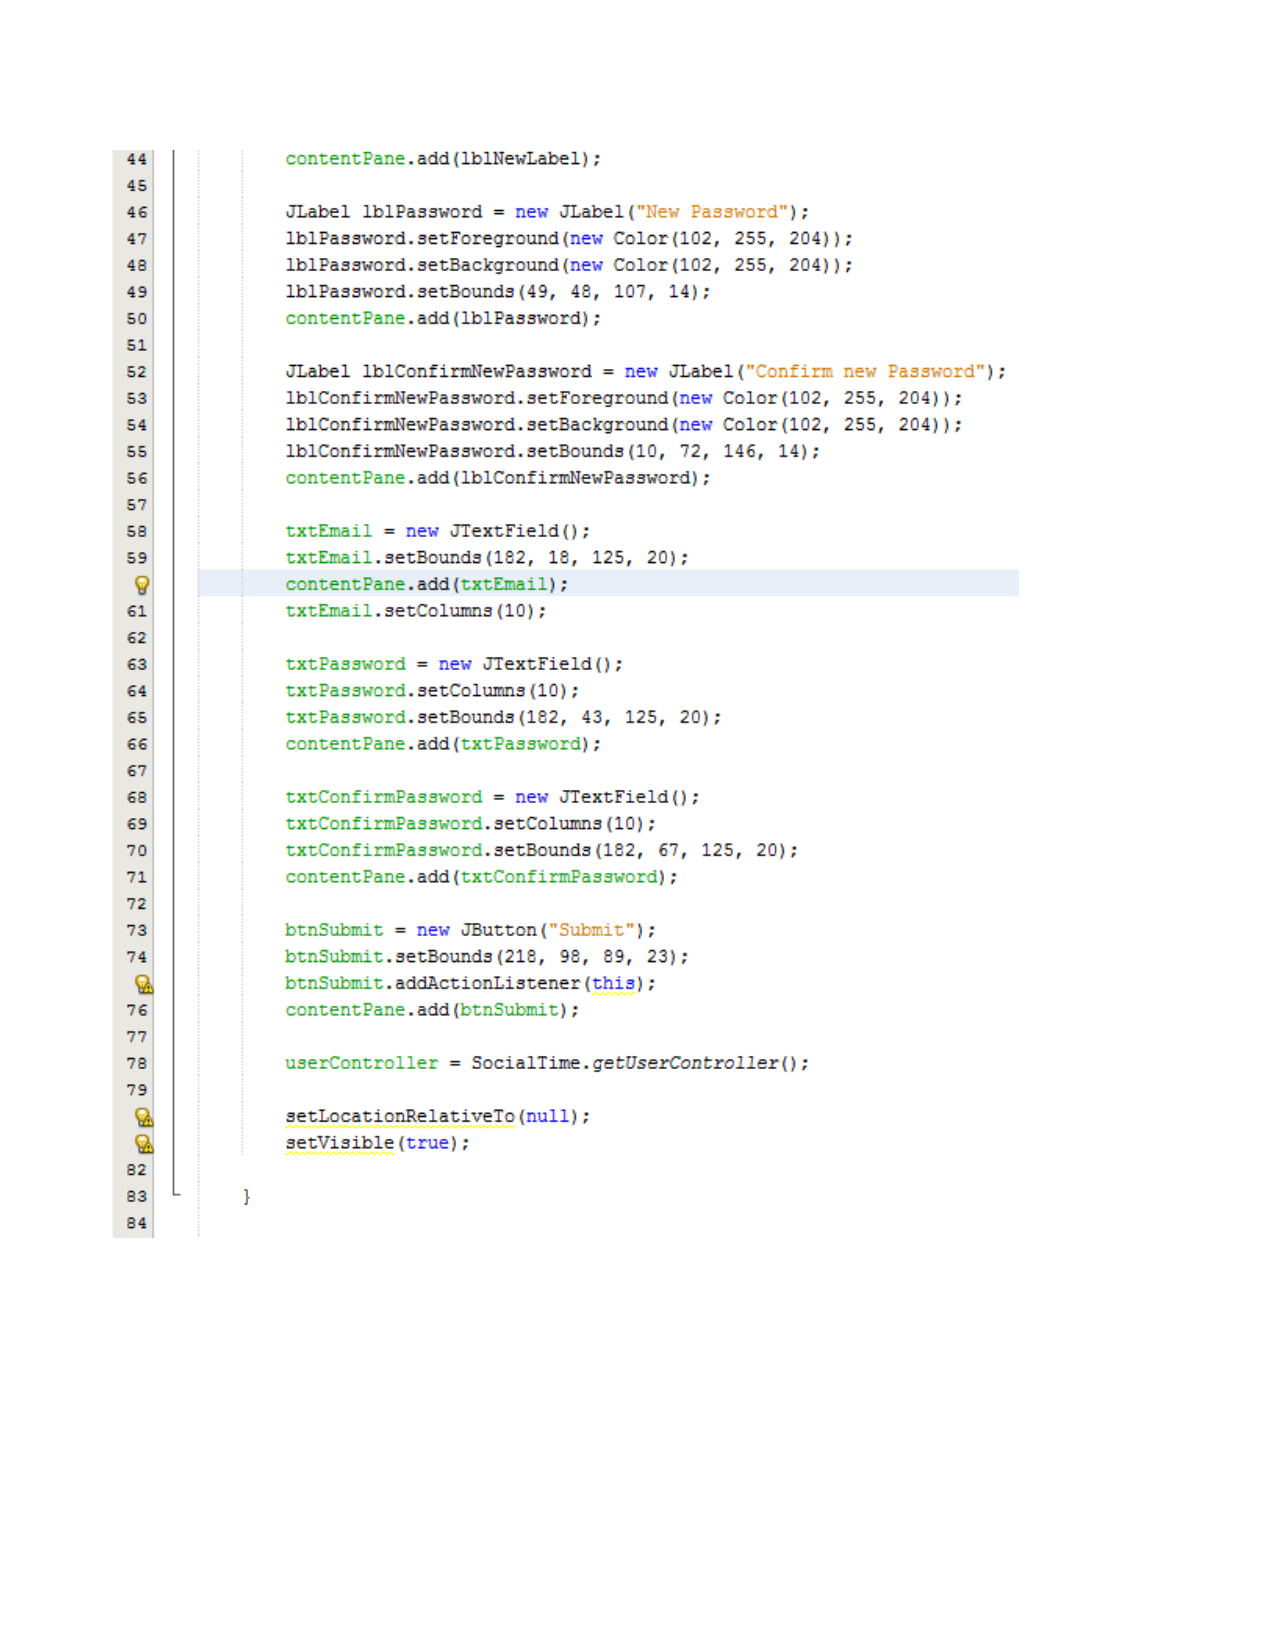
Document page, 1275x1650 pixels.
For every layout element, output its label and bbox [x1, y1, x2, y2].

picture [112, 150, 1019, 1238]
